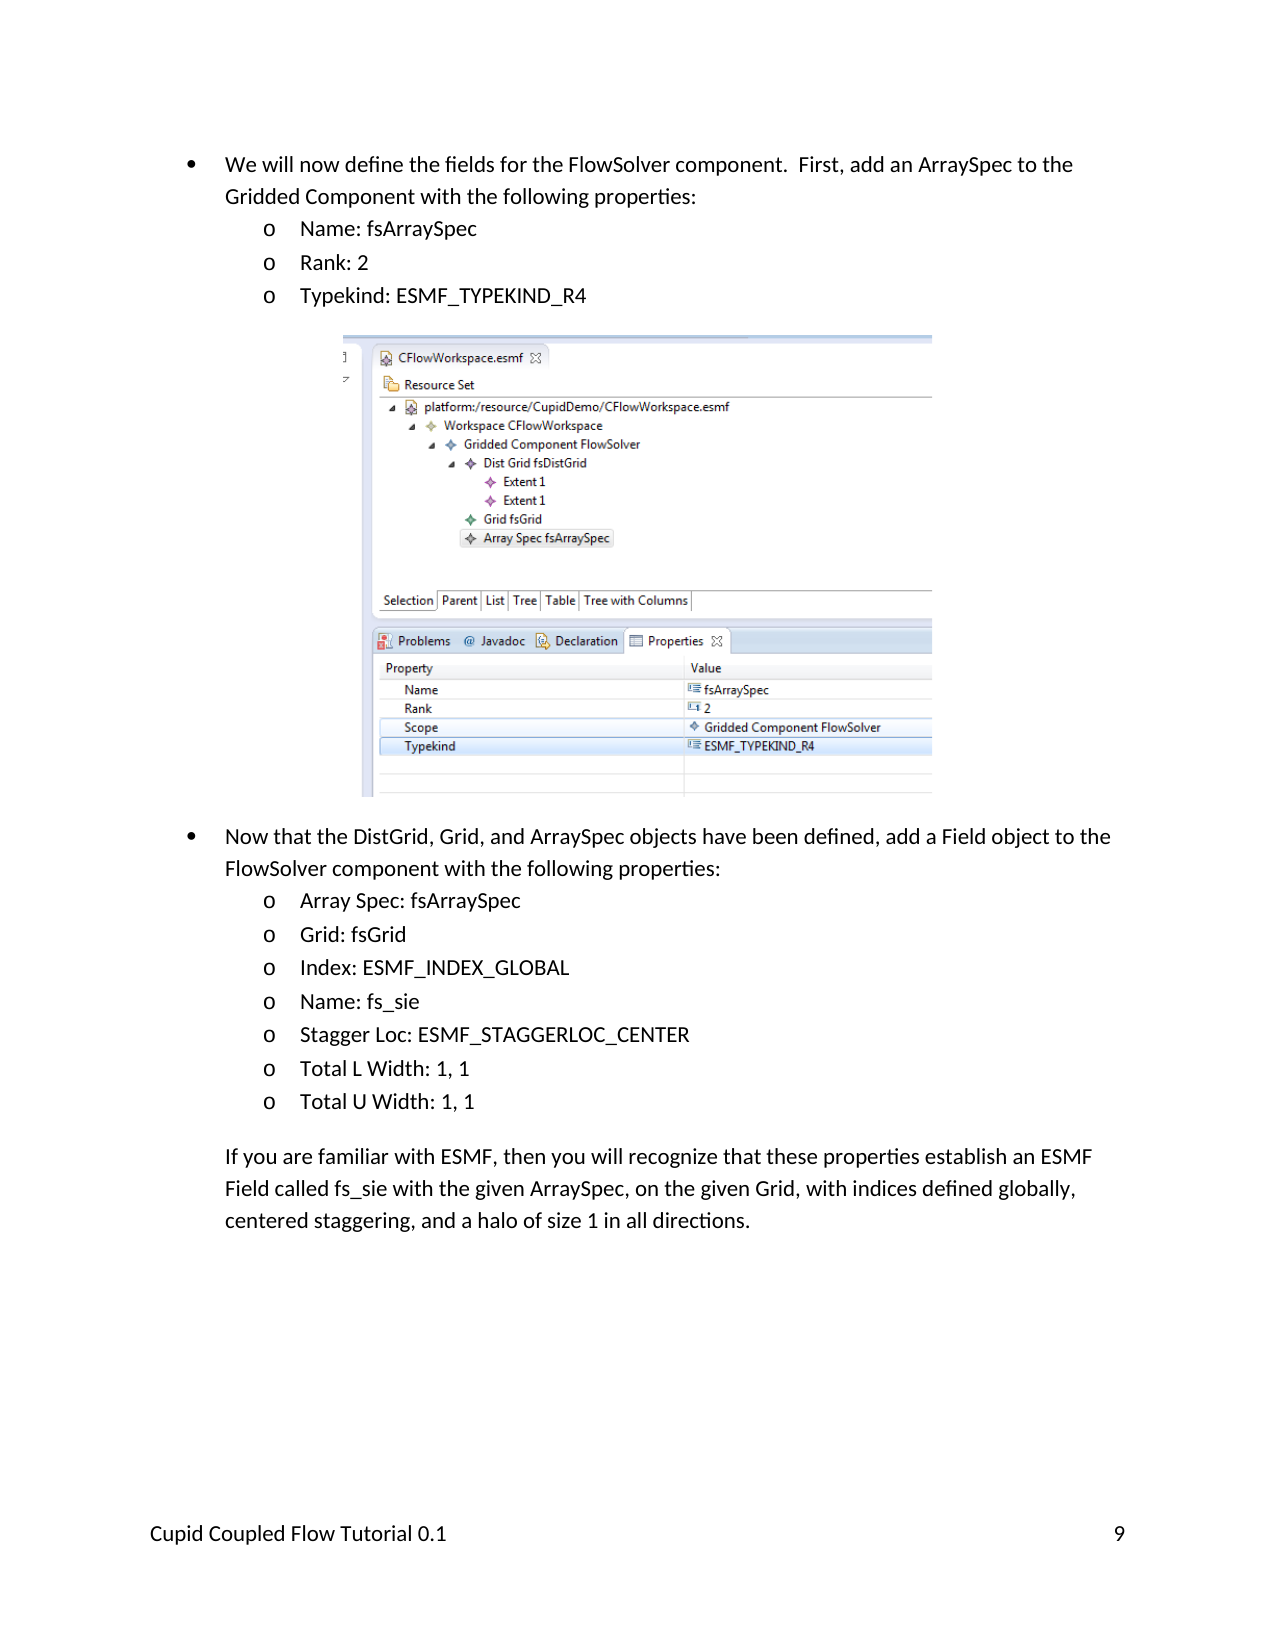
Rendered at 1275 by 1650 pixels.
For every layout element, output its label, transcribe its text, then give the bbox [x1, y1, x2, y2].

list Name: fs_sie [262, 987, 1125, 1016]
picture [343, 335, 933, 797]
list Total U Width: 1, 1 [262, 1087, 1125, 1117]
list Rank: 2 [262, 248, 1125, 277]
list Name: fsArraySpec [262, 214, 1125, 243]
list We will now define the fields for the FlowSolver component. First, add an ArraySpec to the Gridded Component with the following properties: [187, 150, 1125, 210]
list Array Spec: fsArraySpec [262, 886, 1125, 915]
list Now that the DistGrid, Grid, and ArraySpec objects have been defined, add a Field object to the FlowSolver component with the following properties: [187, 822, 1125, 882]
list Index: ESMF_INDEX_GLOBAL [262, 953, 1125, 982]
list Typekind: ESMF_TYPEKIND_R4 [262, 281, 1125, 311]
list Stagger Loc: ESMF_STAGGERLOC_CENTER [262, 1020, 1125, 1049]
list Grid: fsGrid [262, 920, 1125, 949]
text If you are familiar with ESMF, then you will recognize that these properties establish an ESMF Field called fs_sie with the given ArraySpec, on the given Grid, with indices defined globally, centered staggering, and a halo of size 1 in all directions. [225, 1142, 1125, 1234]
list Total L Width: 1, 1 [262, 1054, 1125, 1083]
